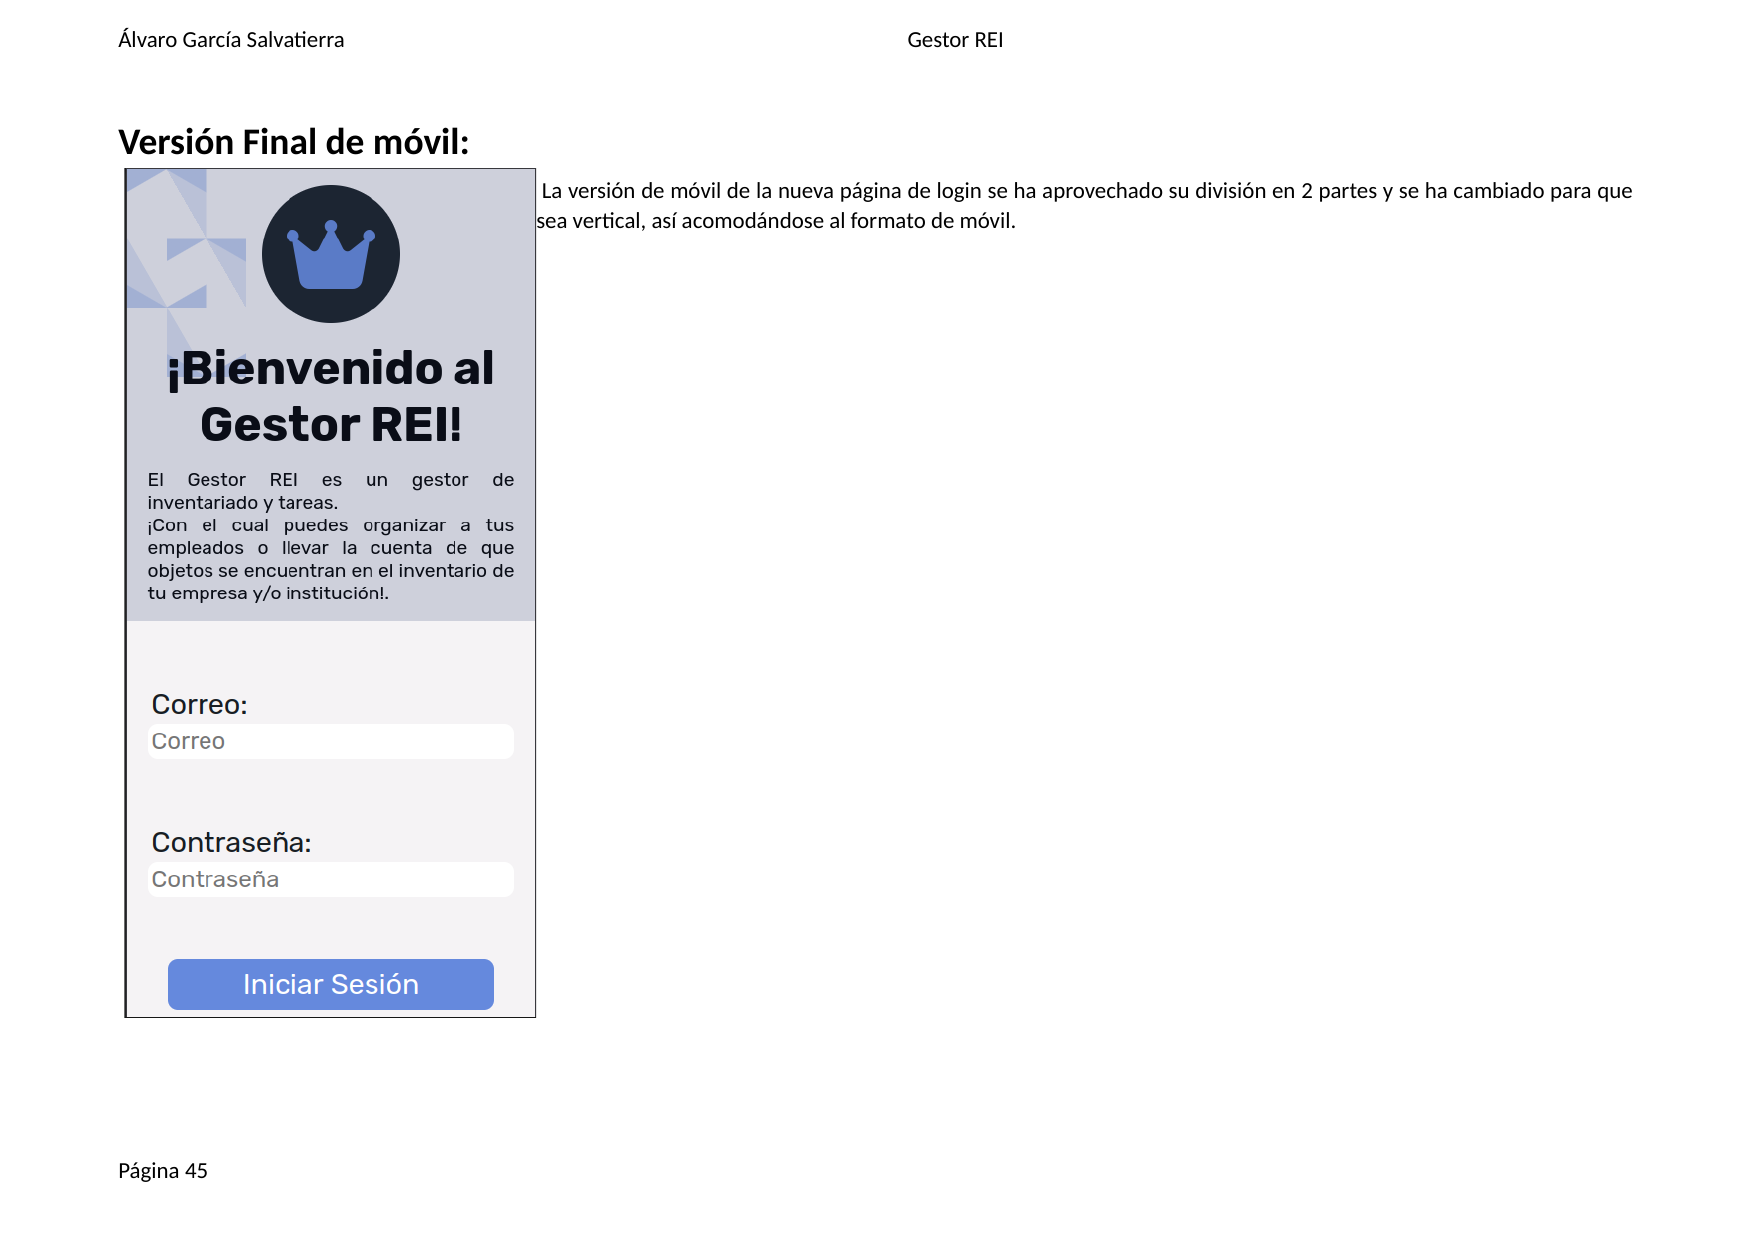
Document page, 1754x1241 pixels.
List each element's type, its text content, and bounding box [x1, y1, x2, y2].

text Versión Final de móvil: [118, 118, 1636, 164]
picture [124, 168, 537, 1018]
text La versión de móvil de la nueva página de login se ha aprovechado su división en 2 partes y se ha cambiado para que sea vertical, así acomodándose al formato de móvil. [537, 176, 1636, 234]
